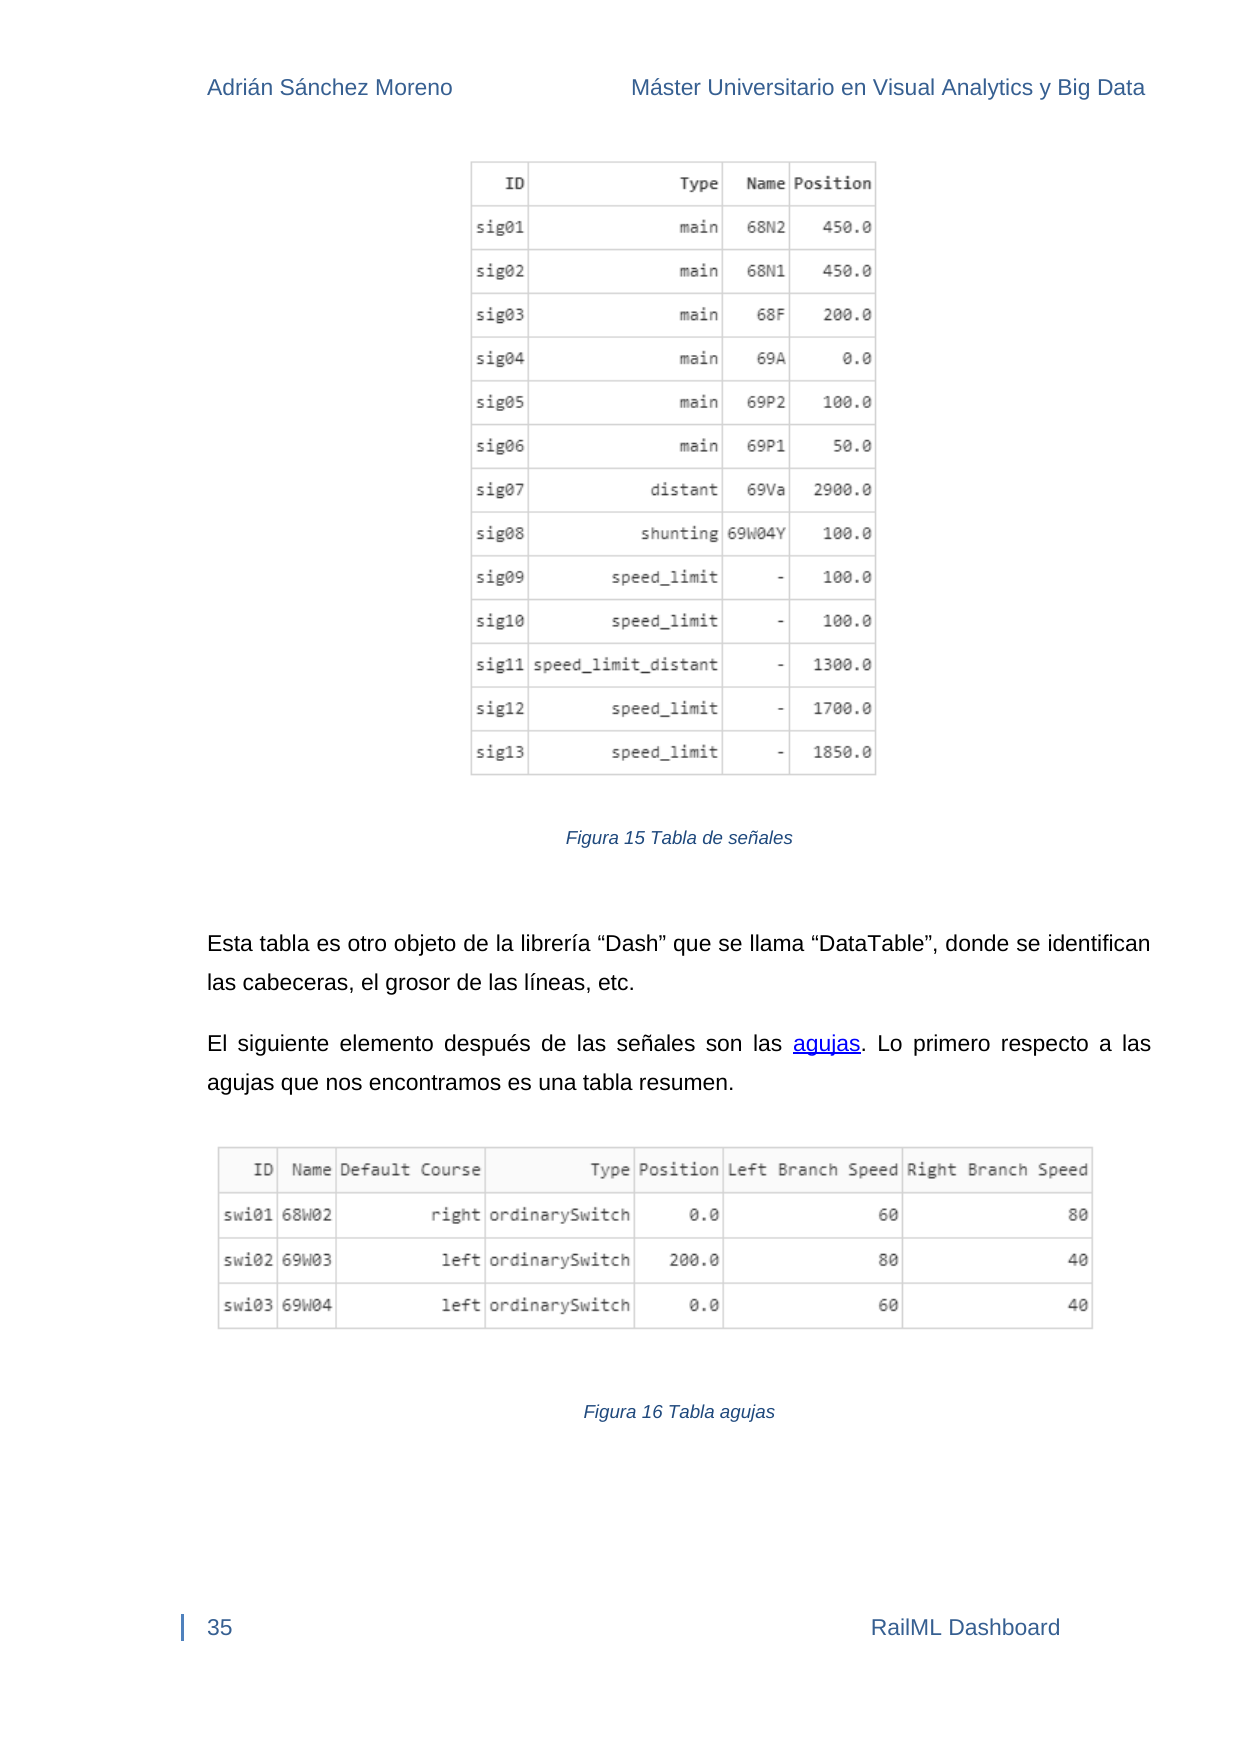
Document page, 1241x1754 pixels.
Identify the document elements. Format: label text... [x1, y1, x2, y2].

picture [206, 1129, 1152, 1367]
text Figura 16 Tabla agujas [207, 1401, 1152, 1422]
text Esta tabla es otro objeto de la librería “Dash” que se llama “DataTable”, donde se identifican las cabeceras, el grosor de las líneas, etc. [207, 930, 1152, 996]
text El siguiente elemento después de las señales son las agujas. Lo primero respecto a las agujas que nos encontramos es una tabla resumen. [207, 1029, 1152, 1095]
picture [465, 147, 894, 793]
text Figura 15 Tabla de señales [207, 827, 1152, 848]
